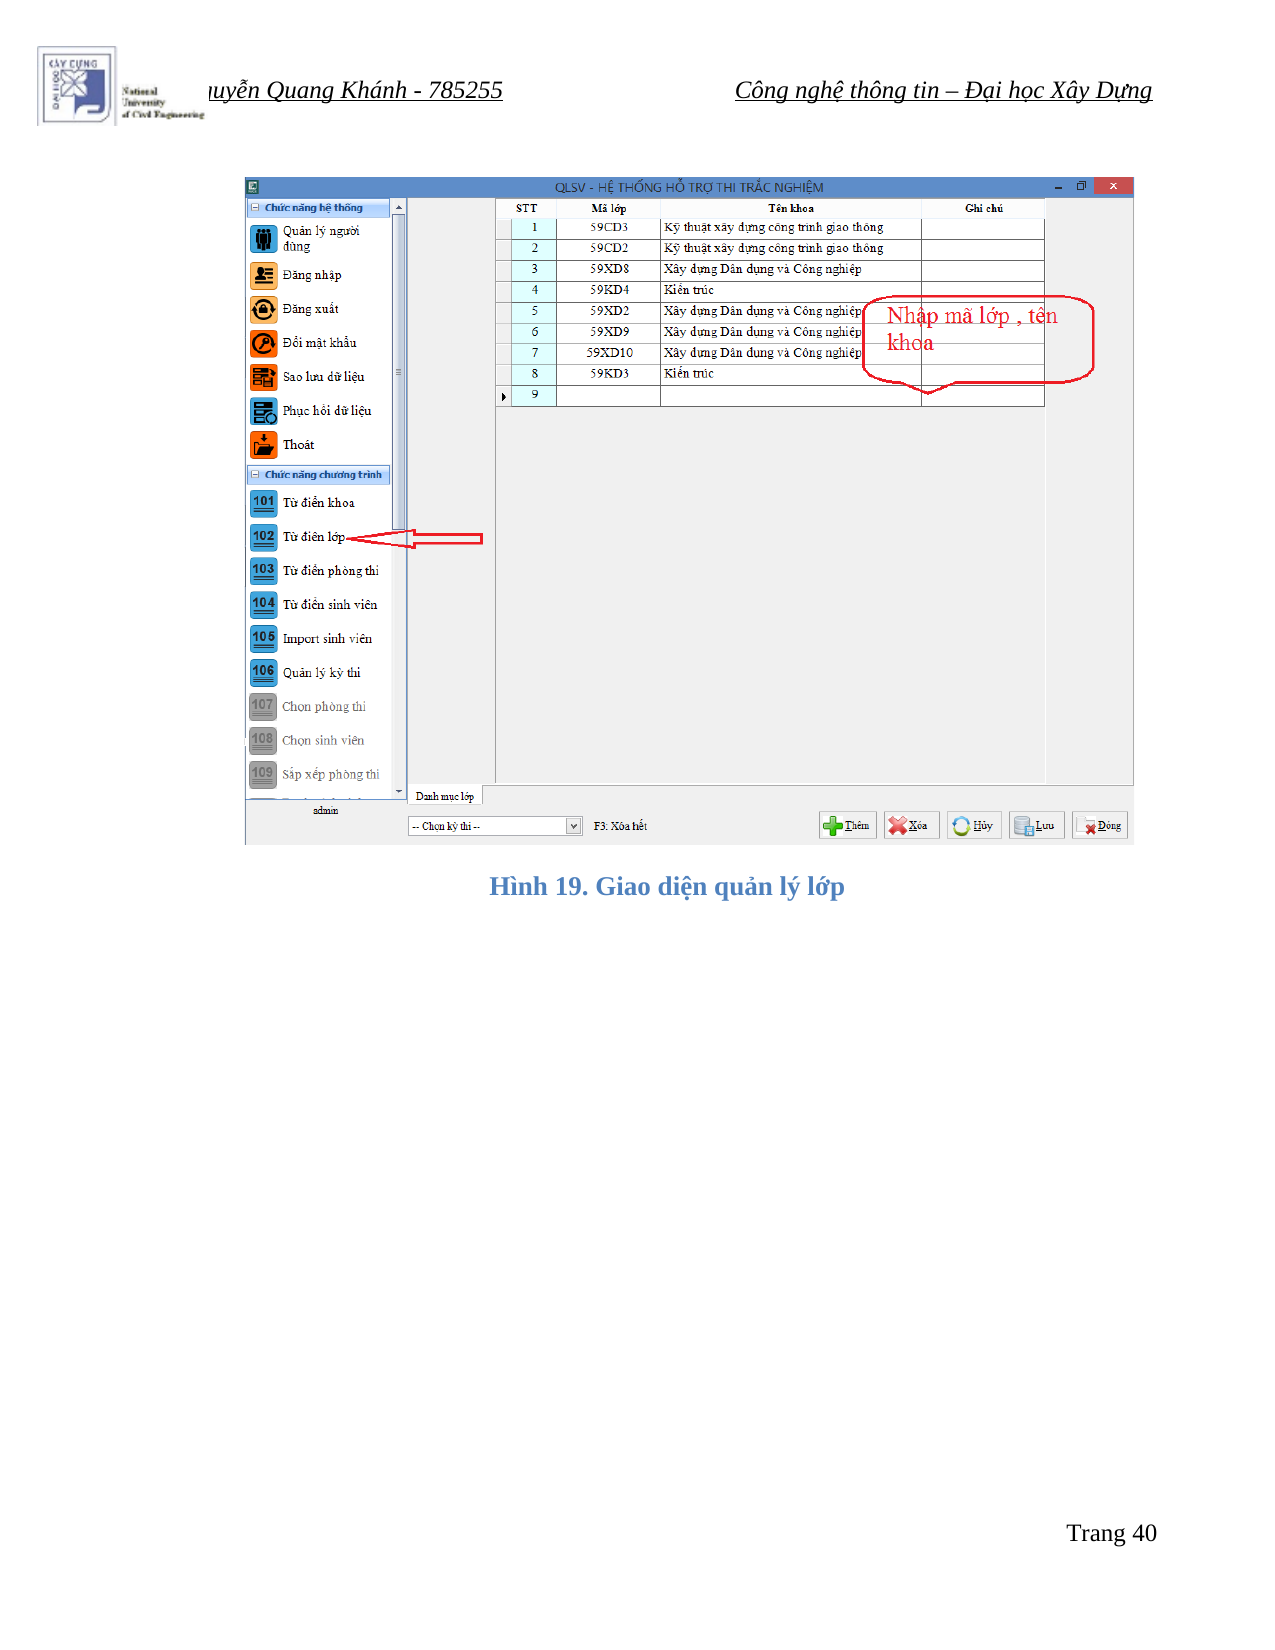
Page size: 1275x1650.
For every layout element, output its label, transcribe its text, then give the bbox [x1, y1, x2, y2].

picture [244, 177, 1135, 845]
text Hình 19. Giao diện quản lý lớp [177, 870, 1157, 901]
picture [37, 46, 209, 125]
